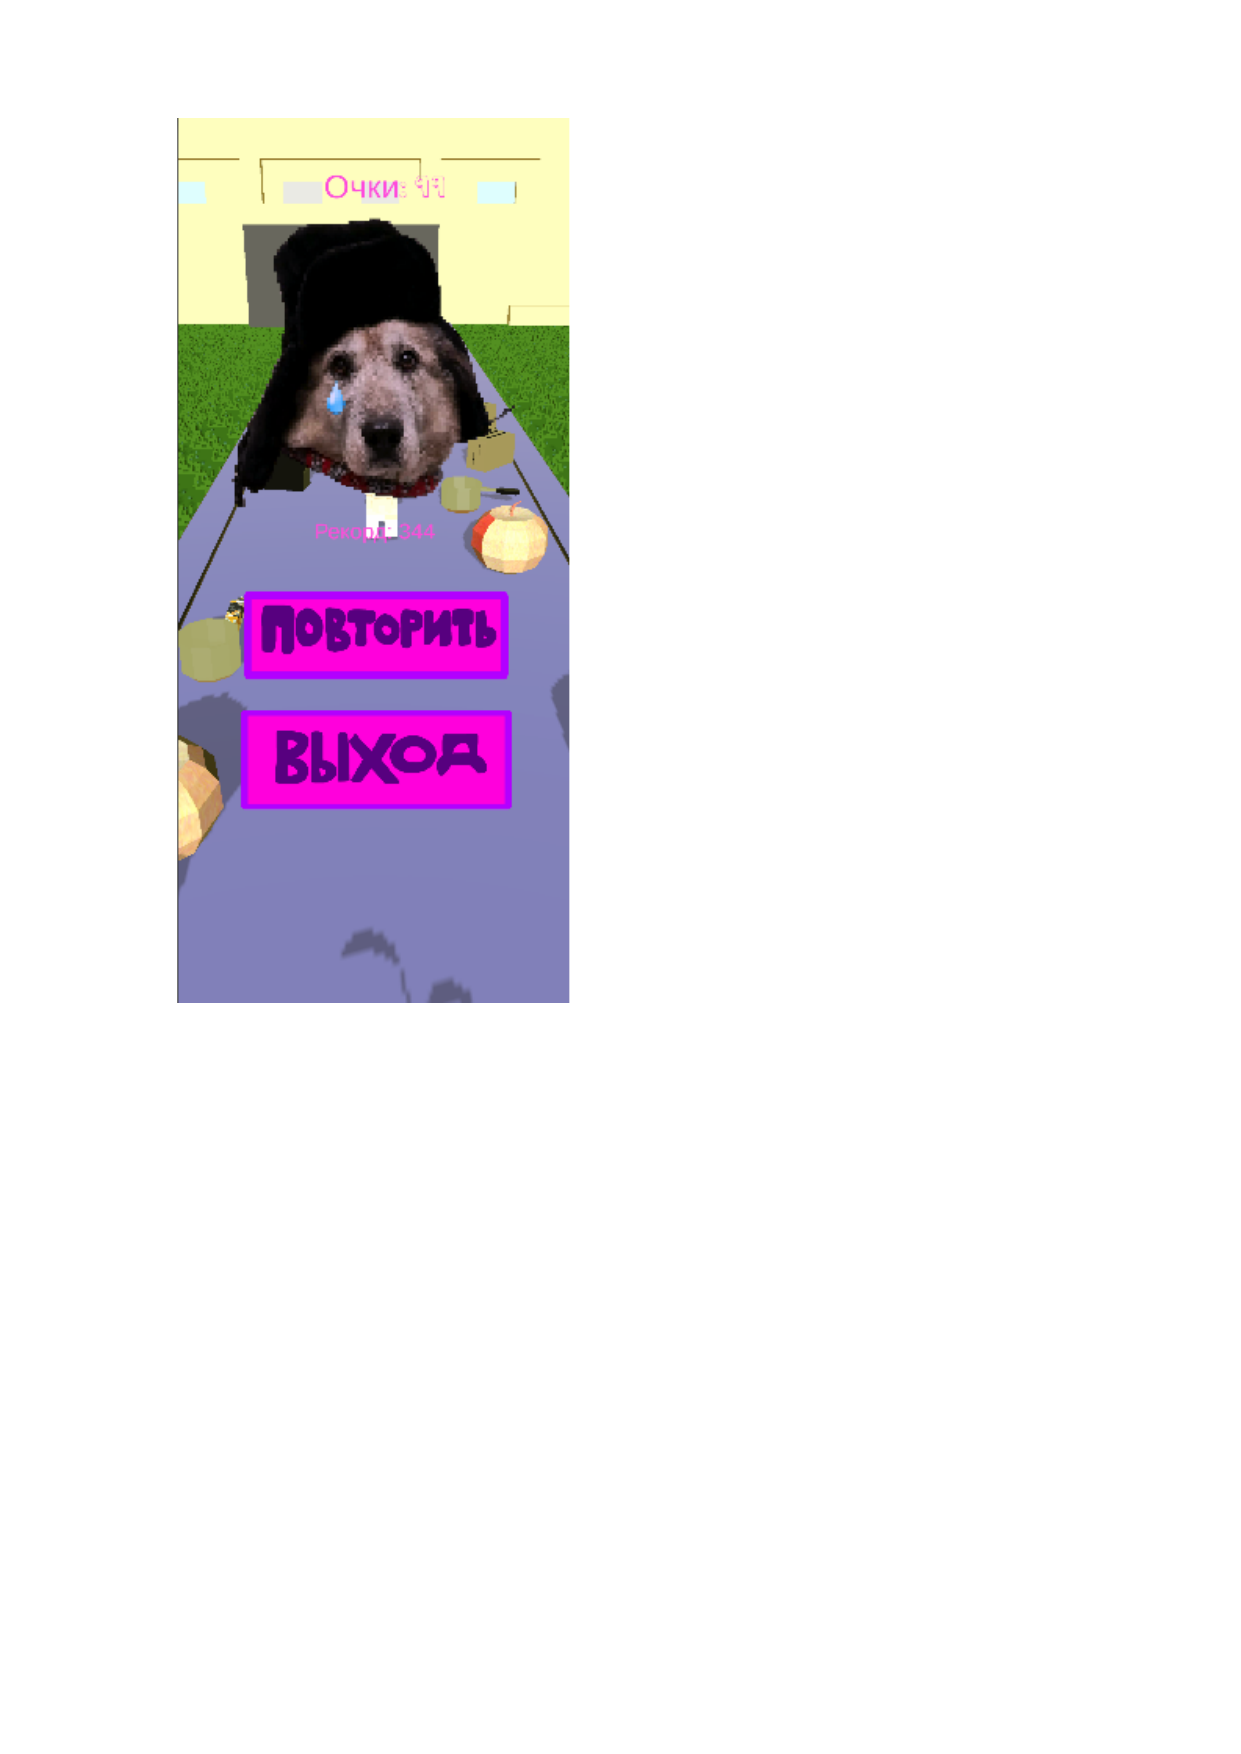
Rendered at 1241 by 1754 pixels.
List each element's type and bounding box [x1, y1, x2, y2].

picture [177, 118, 570, 1003]
